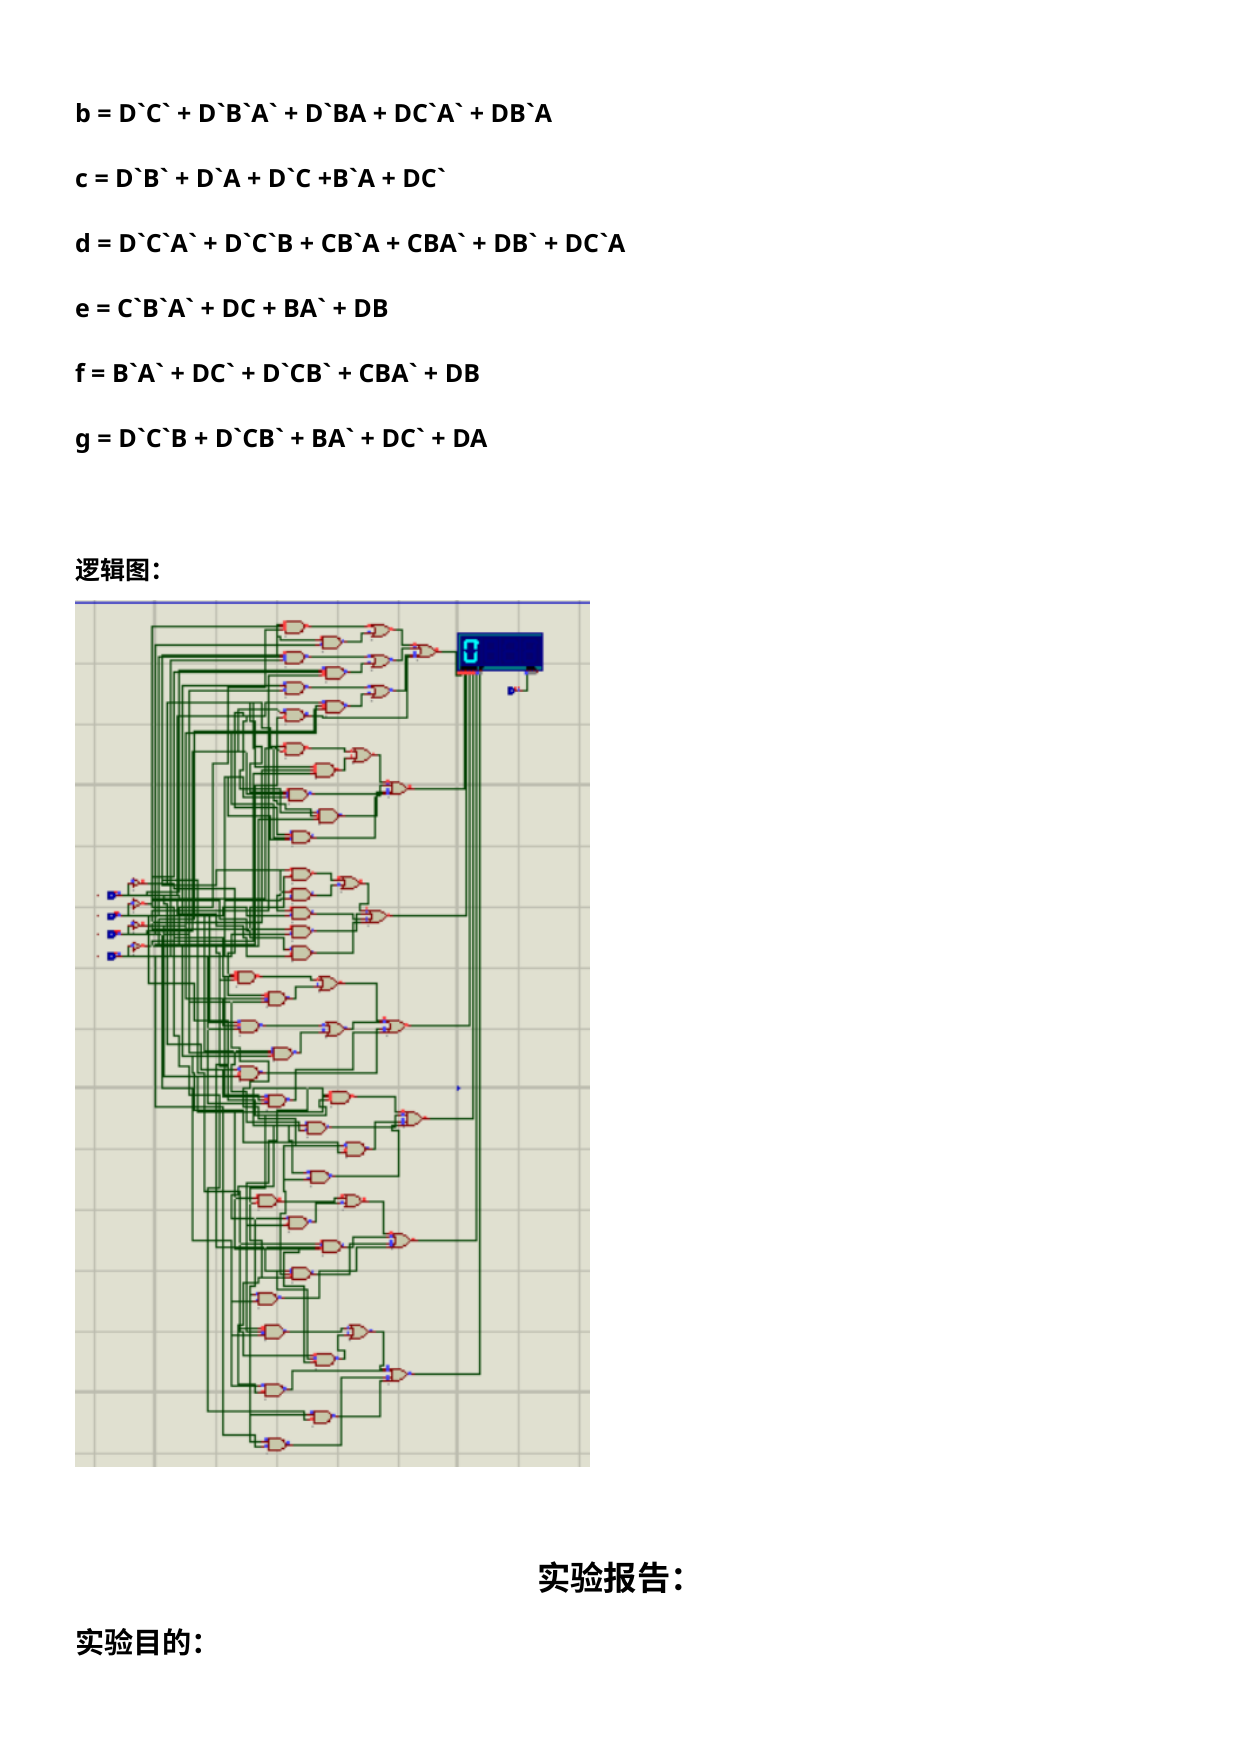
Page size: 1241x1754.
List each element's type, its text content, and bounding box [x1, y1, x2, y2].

picture [75, 600, 590, 1467]
text d = D`C`A` + D`C`B + CB`A + CBA` + DB` + DC`A [75, 211, 1165, 276]
text g = D`C`B + D`CB` + BA` + DC` + DA [75, 406, 1165, 471]
text 实验报告： [75, 1543, 1165, 1608]
text e = C`B`A` + DC + BA` + DB [75, 276, 1165, 341]
text b = D`C` + D`B`A` + D`BA + DC`A` + DB`A [75, 81, 1165, 146]
text 实验目的： [75, 1608, 1165, 1673]
text c = D`B` + D`A + D`C +B`A + DC` [75, 146, 1165, 211]
text f = B`A` + DC` + D`CB` + CBA` + DB [75, 341, 1165, 406]
text 逻辑图： [75, 536, 1165, 601]
